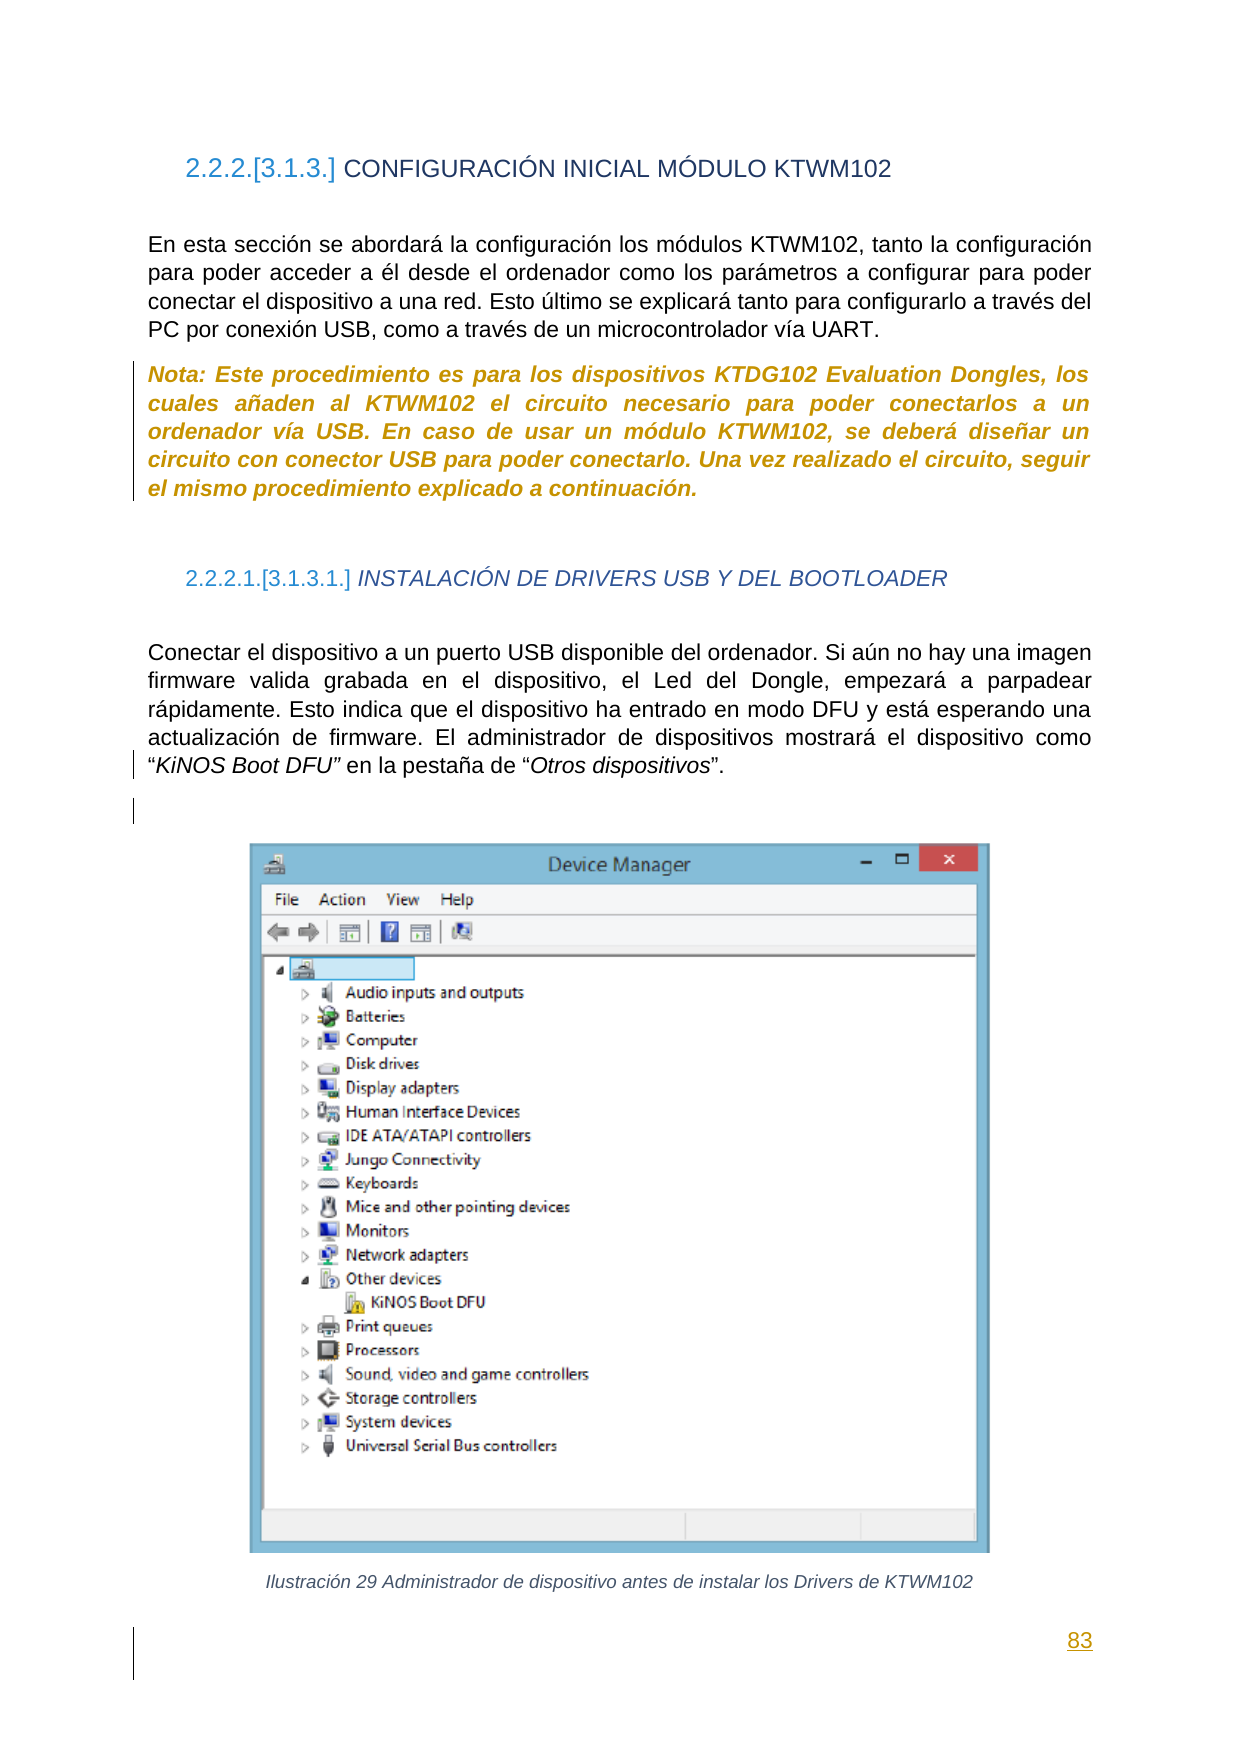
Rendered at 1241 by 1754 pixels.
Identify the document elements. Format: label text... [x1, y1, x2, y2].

text En esta sección se abordará la configuración los módulos KTWM102, tanto la configuración para poder acceder a él desde el ordenador como los parámetros a configurar para poder conectar el dispositivo a una red. Esto último se explicará tanto para configurarlo a través del PC por conexión USB, como a través de un microcontrolador vía UART. [148, 231, 1092, 342]
subtitle CONFIGURACIÓN INICIAL MÓDULO KTWM102 [185, 152, 1092, 183]
picture [247, 842, 993, 1553]
subtitle INSTALACIÓN DE DRIVERS USB Y DEL BOOTLOADER [185, 565, 1092, 591]
text Nota: Este procedimiento es para los dispositivos KTDG102 Evaluation Dongles, los cuales añaden al KTWM102 el circuito necesario para poder conectarlos a un ordenador vía USB. En caso de usar un módulo KTWM102, se deberá diseñar un circuito con conector USB para poder conectarlo. Una vez realizado el circuito, seguir el mismo procedimiento explicado a continuación. [148, 361, 1092, 501]
text Conectar el dispositivo a un puerto USB disponible del ordenador. Si aún no hay una imagen firmware valida grabada en el dispositivo, el Led del Dongle, empezará a parpadear rápidamente. Esto indica que el dispositivo ha entrado en modo DFU y está esperando una actualización de firmware. El administrador de dispositivos mostrará el dispositivo como “KiNOS Boot DFU” en la pestaña de “Otros dispositivos”. [148, 639, 1092, 779]
